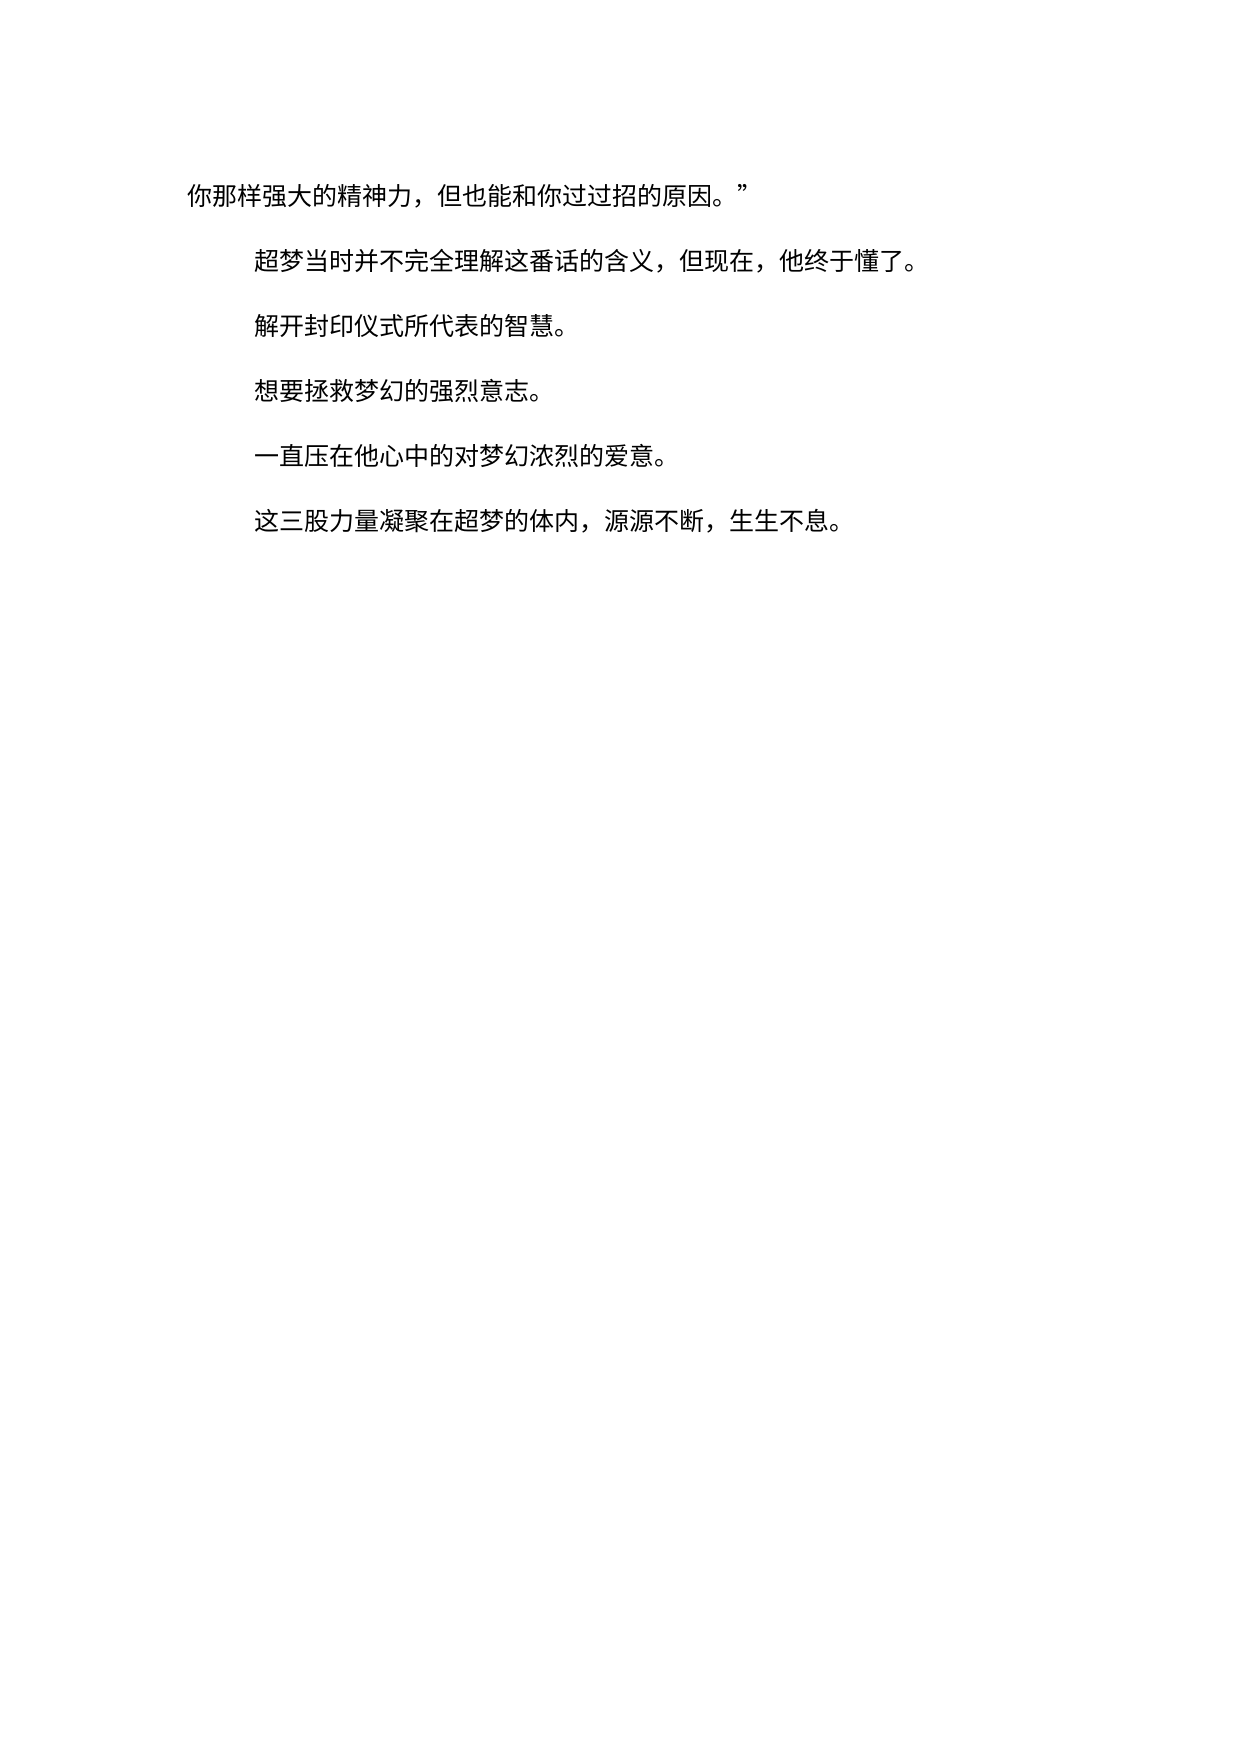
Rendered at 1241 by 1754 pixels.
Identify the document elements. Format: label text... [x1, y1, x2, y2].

text 超梦当时并不完全理解这番话的含义，但现在，他终于懂了。 [187, 227, 1053, 292]
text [187, 162, 1053, 227]
text 一直压在他心中的对梦幻浓烈的爱意。 [187, 422, 1053, 487]
text 这三股力量凝聚在超梦的体内，源源不断，生生不息。 [187, 487, 1053, 552]
text 想要拯救梦幻的强烈意志。 [187, 357, 1053, 422]
text 解开封印仪式所代表的智慧。 [187, 292, 1053, 357]
